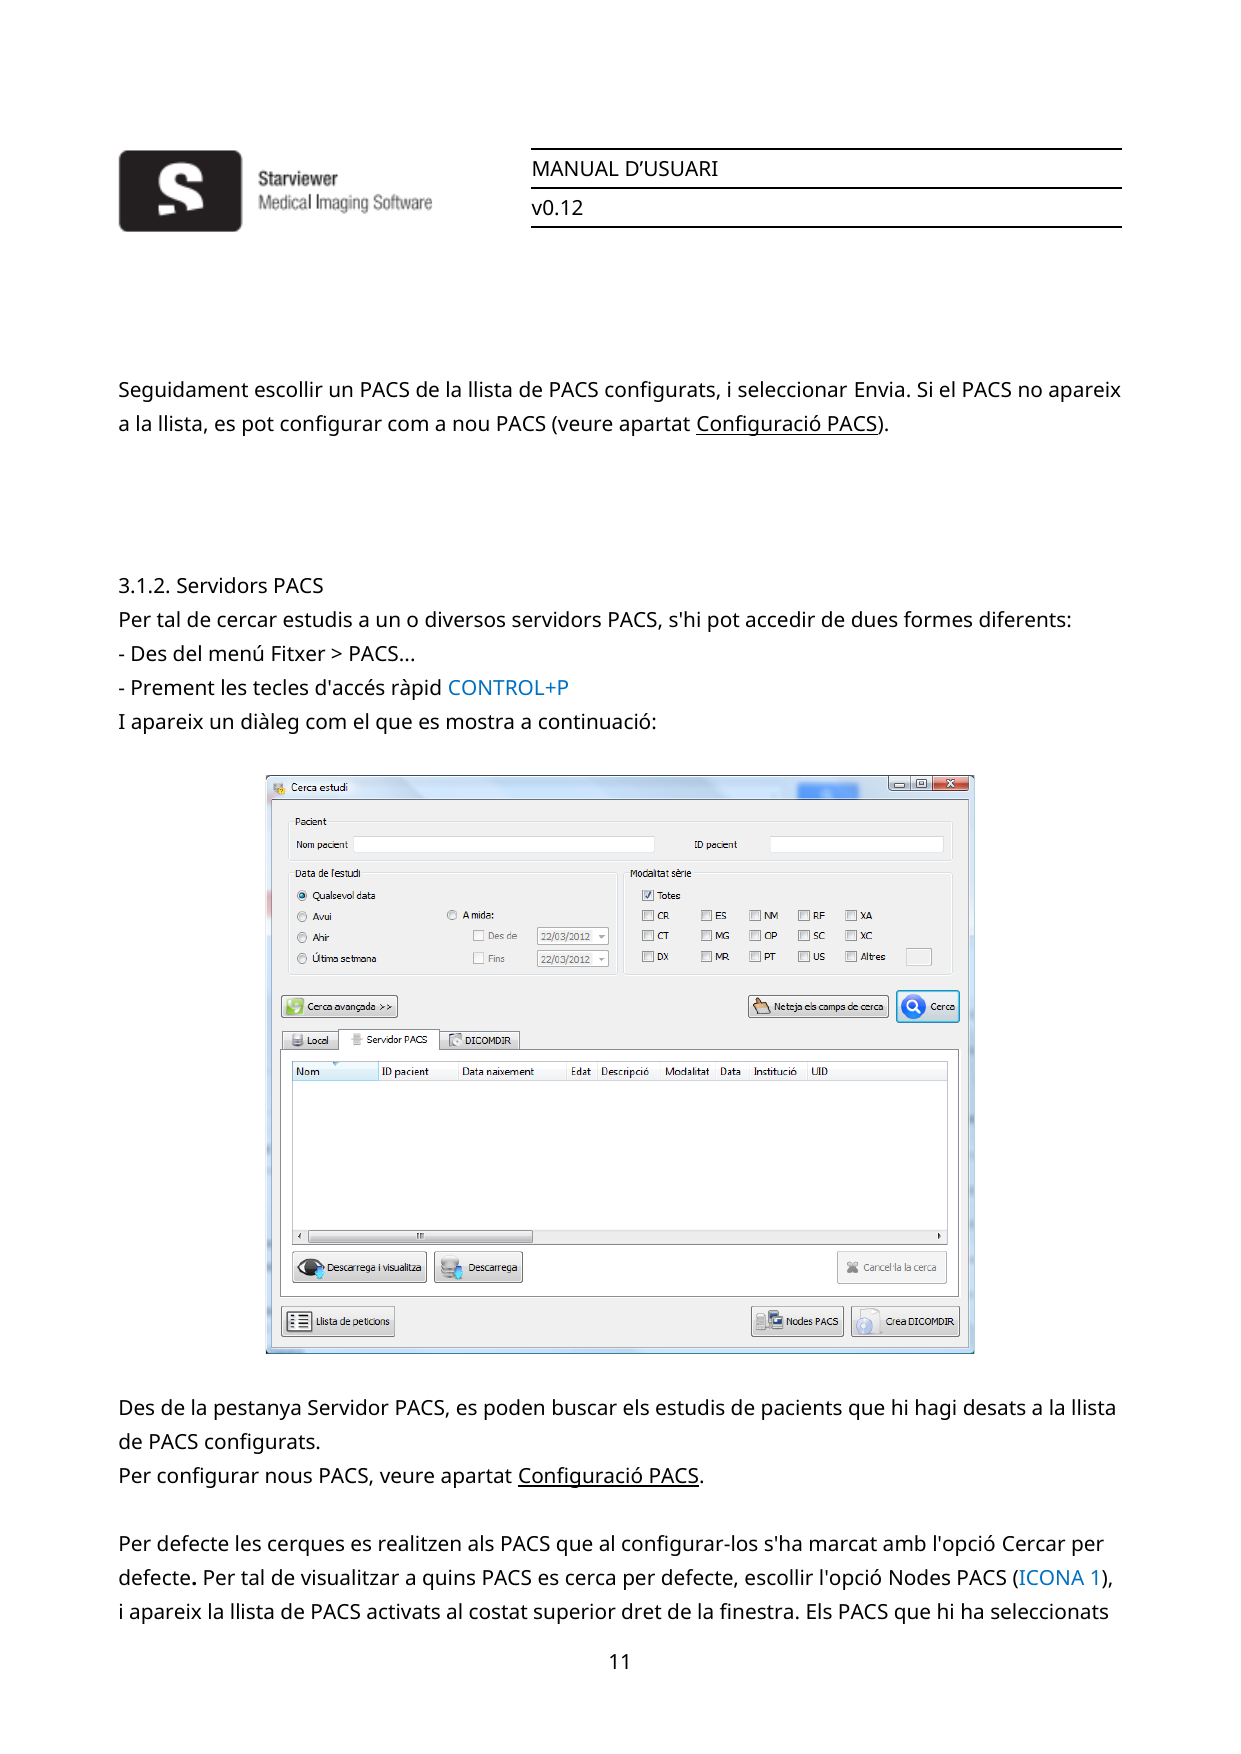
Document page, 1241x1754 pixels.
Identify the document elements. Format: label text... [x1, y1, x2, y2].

text - Des del menú Fitxer > PACS... [118, 639, 1122, 667]
text - Prement les tecles d'accés ràpid CONTROL+P [118, 673, 1122, 701]
text I apareix un diàleg com el que es mostra a continuació: [118, 707, 1122, 736]
subtitle Servidors PACS [118, 571, 1122, 599]
text Des de la pestanya Servidor PACS, es poden buscar els estudis de pacients que hi hagi desats a la llista de PACS configurats. [118, 1393, 1122, 1455]
text Seguidament escollir un PACS de la llista de PACS configurats, i seleccionar Envia. Si el PACS no apareix a la llista, es pot configurar com a nou PACS (veure apartat Configuració PACS). [118, 376, 1122, 438]
picture [265, 775, 975, 1354]
text Per tal de cercar estudis a un o diversos servidors PACS, s'hi pot accedir de dues formes diferents: [118, 605, 1122, 633]
text Per configurar nous PACS, veure apartat Configuració PACS. [118, 1461, 1122, 1489]
